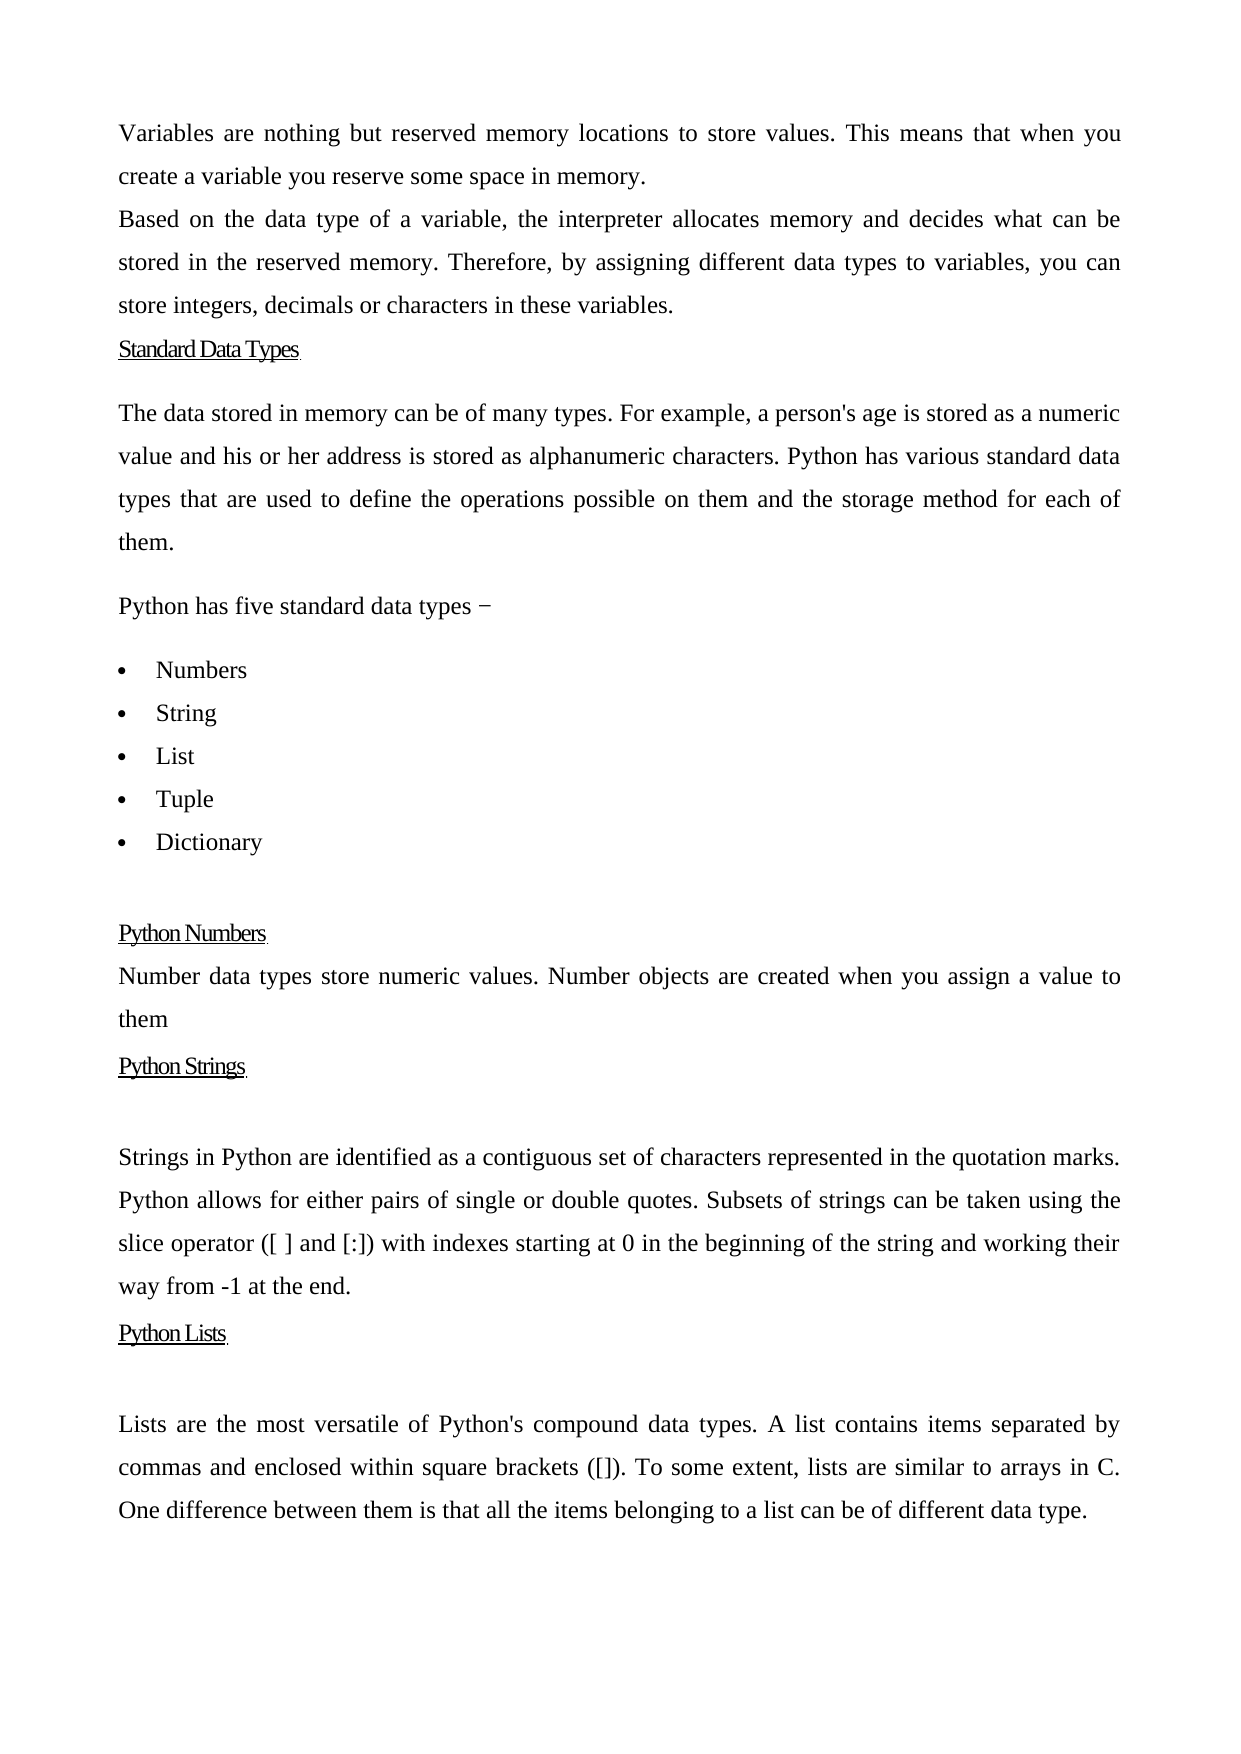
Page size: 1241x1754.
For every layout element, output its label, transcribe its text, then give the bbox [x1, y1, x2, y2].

text Based on the data type of a variable, the interpreter allocates memory and decides what can be stored in the reserved memory. Therefore, by assigning different data types to variables, you can store integers, decimals or characters in these variables. [118, 204, 1122, 319]
subtitle Python Numbers [118, 918, 1122, 947]
list Numbers [118, 655, 1122, 684]
subtitle Python Lists [118, 1318, 1122, 1347]
subtitle Python Strings [118, 1051, 1122, 1080]
list String [118, 698, 1122, 727]
text Strings in Python are identified as a contiguous set of characters represented in the quotation marks. Python allows for either pairs of single or double quotes. Subsets of strings can be taken using the slice operator ([ ] and [:]) with indexes starting at 0 in the beginning of the string and working their way from -1 at the end. [118, 1142, 1122, 1300]
text Lists are the most versatile of Python's compound data types. A list contains items separated by commas and enclosed within square brackets ([]). To some extent, lists are similar to arrays in C. One difference between them is that all the items belonging to a list can be of different data type. [118, 1409, 1122, 1524]
list Tuple [118, 784, 1122, 813]
text The data stored in memory can be of many types. For example, a person's age is stored as a numeric value and his or her address is stored as alphanumeric characters. Python has various standard data types that are used to define the operations possible on them and the storage method for each of them. [118, 398, 1122, 556]
text Python has five standard data types − [118, 591, 1122, 620]
text Variables are nothing but reserved memory locations to store values. This means that when you create a variable you reserve some space in memory. [118, 118, 1122, 190]
text Number data types store numeric values. Number objects are created when you assign a value to them [118, 961, 1122, 1033]
list List [118, 741, 1122, 770]
list Dictionary [118, 827, 1122, 856]
text Standard Data Types [118, 334, 1122, 362]
